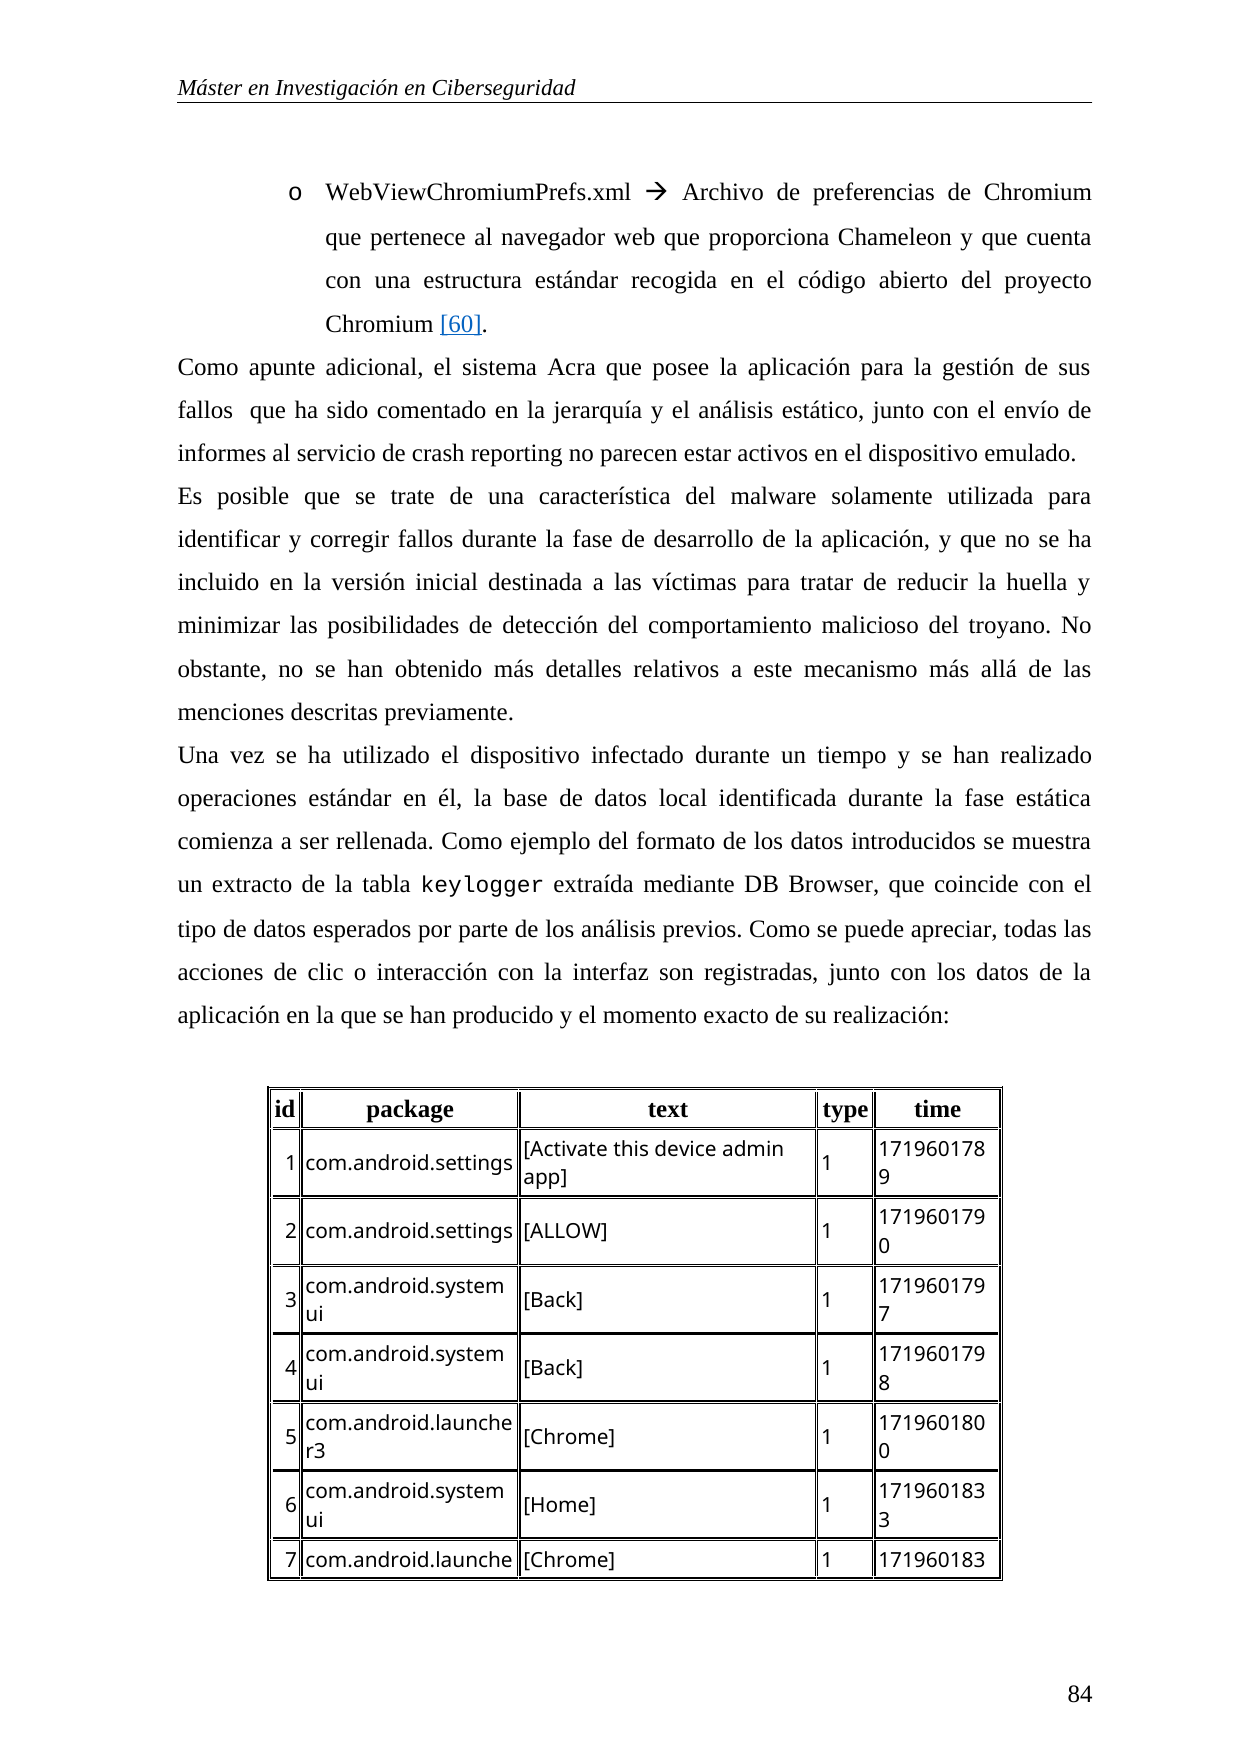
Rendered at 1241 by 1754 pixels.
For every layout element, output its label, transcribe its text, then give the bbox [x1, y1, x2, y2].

text Es posible que se trate de una característica del malware solamente utilizada para identificar y corregir fallos durante la fase de desarrollo de la aplicación, y que no se ha incluido en la versión inicial destinada a las víctimas para tratar de reducir la huella y minimizar las posibilidades de detección del comportamiento malicioso del troyano. No obstante, no se han obtenido más detalles relativos a este mecanismo más allá de las menciones descritas previamente. [177, 481, 1092, 726]
table_cell 1 [818, 1199, 872, 1263]
table_cell 1 [818, 1267, 872, 1332]
table_cell 1 [818, 1472, 872, 1537]
table_cell [ALLOW] [521, 1199, 815, 1263]
list WebViewChromiumPrefs.xml Archivo de preferencias de Chromium que pertenece al navegador web que proporciona Chameleon y que cuenta con una estructura estándar recogida en el código abierto del proyecto Chromium [60]. [288, 177, 1092, 337]
table_cell 1 [818, 1130, 872, 1195]
table_cell 1719601789 [874, 1127, 1001, 1195]
table_cell [Chrome] [521, 1404, 815, 1469]
table_cell [Activate this device admin app] [521, 1130, 815, 1195]
table_cell 7 [271, 1537, 301, 1577]
table_cell 1719601833 [876, 1469, 999, 1537]
table_cell 1719601800 [876, 1400, 1000, 1469]
table_cell 3 [271, 1264, 299, 1332]
table_cell [Home] [521, 1472, 815, 1537]
text Una vez se ha utilizado el dispositivo infectado durante un tiempo y se han realizado operaciones estándar en él, la base de datos local identificada durante la fase estática comienza a ser rellenada. Como ejemplo del formato de los datos introducidos se muestra un extracto de la tabla keylogger extraída mediante DB Browser, que coincide con el tipo de datos esperados por parte de los análisis previos. Como se puede apreciar, todas las acciones de clic o interacción con la interfaz son registradas, junto con los datos de la aplicación en la que se han producido y el momento exacto de su realización: [177, 740, 1092, 1029]
table_cell 1 [818, 1404, 872, 1469]
table_cell com.android.settings [303, 1199, 517, 1263]
table_cell [Back] [521, 1335, 815, 1400]
table_cell 5 [271, 1400, 299, 1469]
table_header text [519, 1090, 817, 1127]
text Como apunte adicional, el sistema Acra que posee la aplicación para la gestión de sus fallos que ha sido comentado en la jerarquía y el análisis estático, junto con el envío de informes al servicio de crash reporting no parecen estar activos en el dispositivo emulado. [177, 352, 1092, 467]
table_cell 1719601790 [876, 1195, 1000, 1263]
table_header id [271, 1088, 301, 1127]
table_cell com.android.settings [303, 1130, 517, 1195]
table_header package [301, 1088, 519, 1127]
table_cell 6 [271, 1469, 299, 1537]
table_cell 1719601797 [876, 1264, 1000, 1332]
table_cell [Chrome] [519, 1541, 817, 1577]
table_cell com.android.launcher3 [303, 1404, 517, 1469]
table_header time [874, 1090, 999, 1127]
table_cell 1 [817, 1537, 874, 1577]
table_header type [817, 1088, 874, 1127]
table_cell 4 [271, 1332, 299, 1400]
table_cell 1 [818, 1335, 872, 1400]
table_cell com.android.systemui [303, 1472, 517, 1537]
table_cell 1 [269, 1127, 301, 1195]
table_cell 1719601798 [876, 1332, 999, 1400]
table_cell 2 [271, 1195, 299, 1263]
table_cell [301, 1537, 519, 1577]
table_cell com.android.systemui [303, 1335, 517, 1400]
table_cell 1719601835 [874, 1537, 1000, 1577]
table_cell com.android.systemui [303, 1267, 517, 1332]
table_cell [Back] [521, 1267, 815, 1332]
